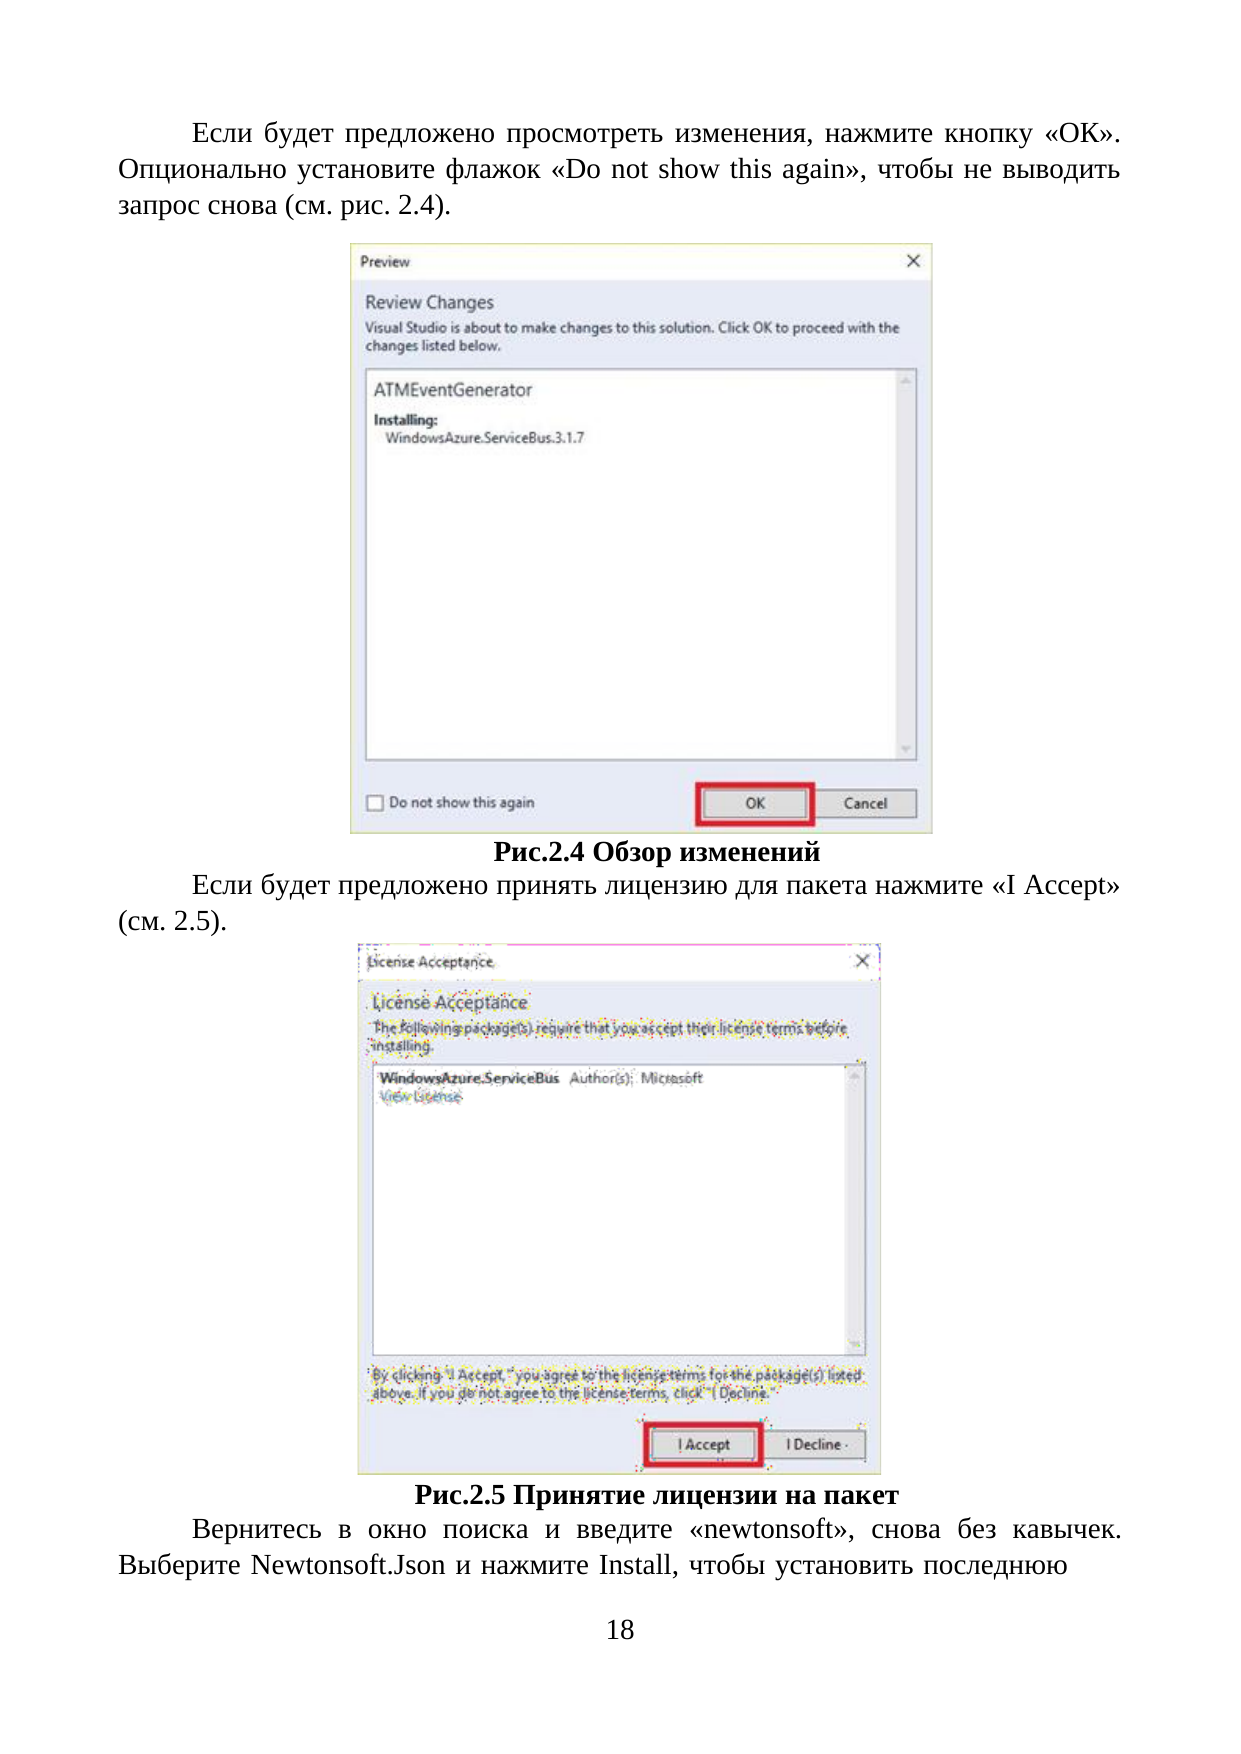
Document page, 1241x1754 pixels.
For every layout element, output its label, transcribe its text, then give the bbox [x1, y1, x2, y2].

picture [357, 943, 882, 1475]
text Если будет предложено просмотреть изменения, нажмите кнопку «ОК». Опционально установите флажок «Do not show this again», чтобы не выводить запрос снова (см. рис. 2.4). [118, 115, 1122, 221]
text Рис.2.4 Обзор изменений [493, 239, 1188, 867]
text Если будет предложено принять лицензию для пакета нажмите «I Accept» (см. 2.5). [118, 867, 1122, 937]
picture [350, 243, 933, 834]
text Вернитесь в окно поиска и введите «newtonsoft», снова без кавычек. Выберите Newtonsoft.Json и нажмите Install, чтобы установить последнюю [118, 1511, 1123, 1581]
